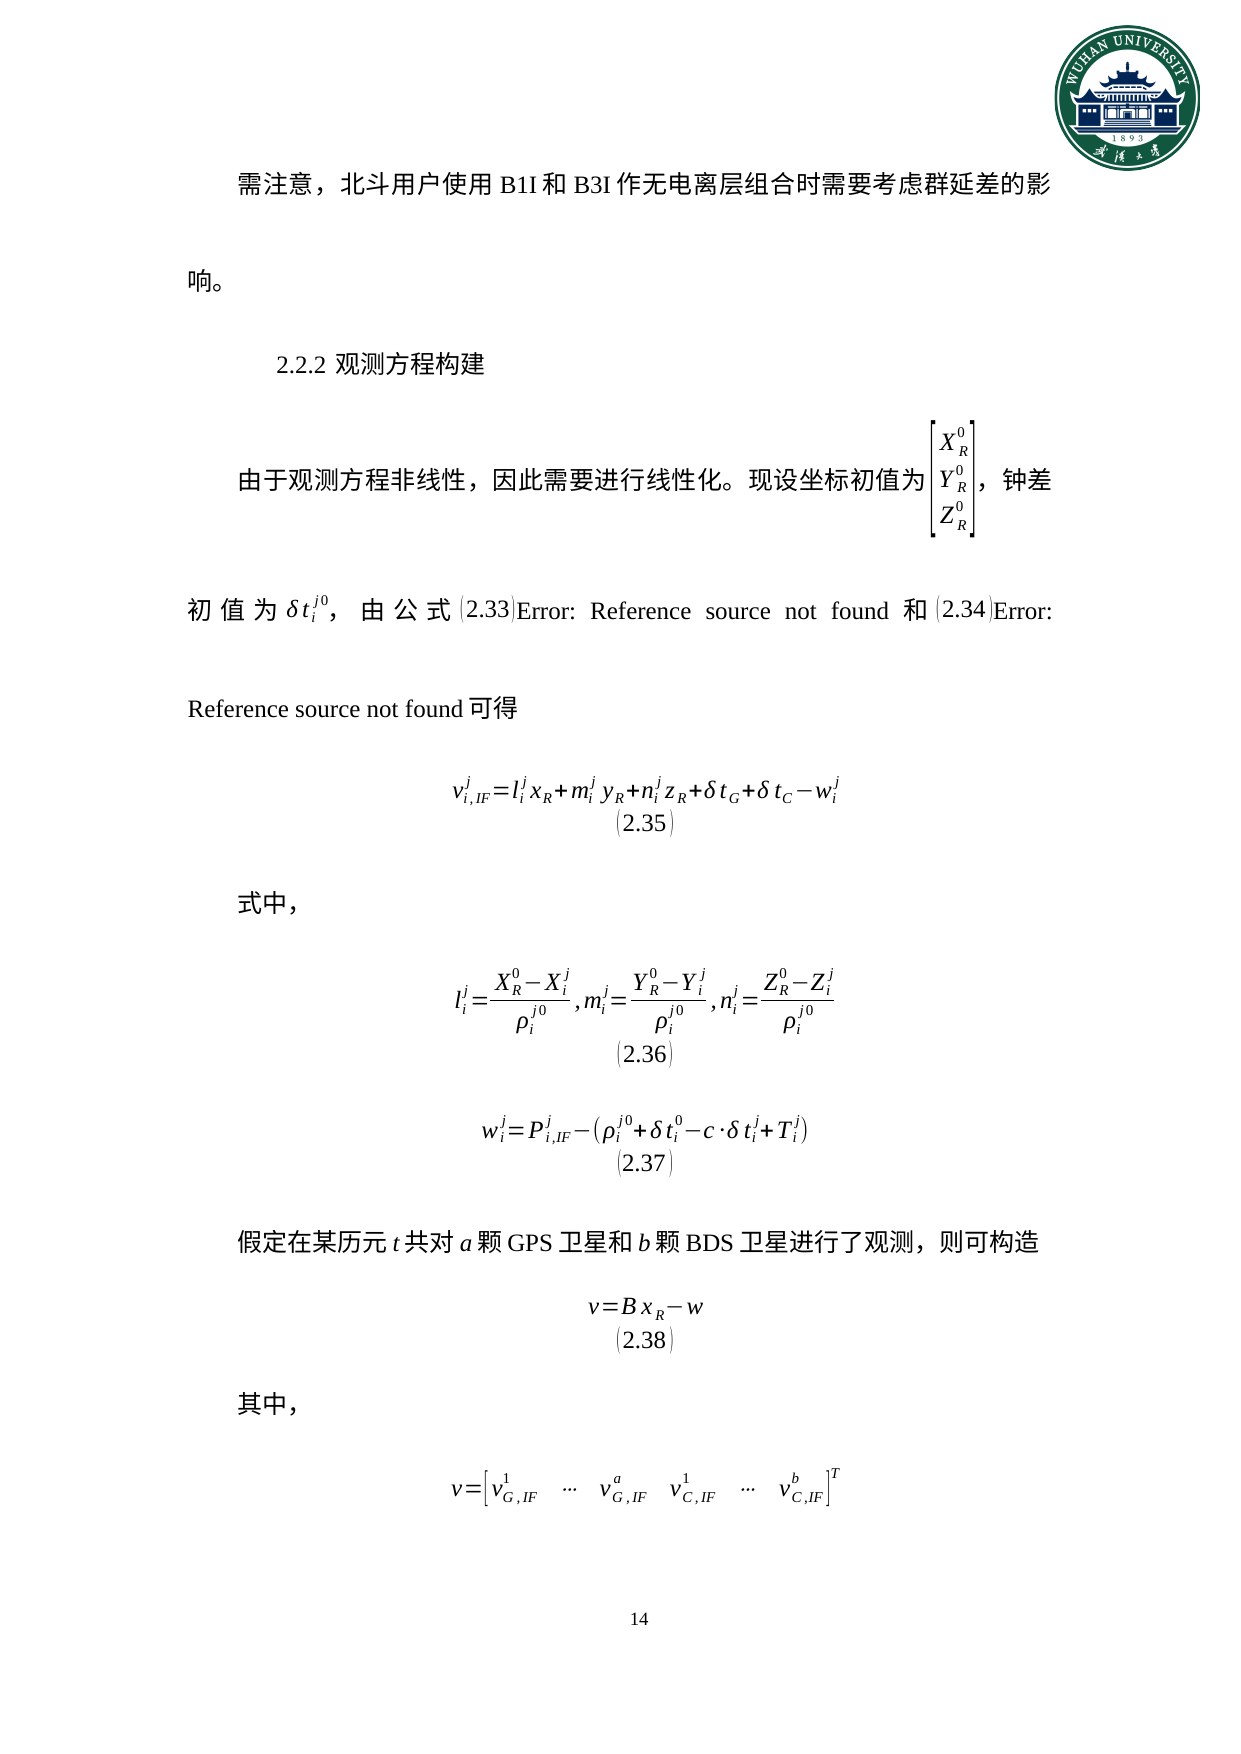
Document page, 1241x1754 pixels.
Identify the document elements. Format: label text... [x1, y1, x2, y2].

subtitle 观测方程构建 [276, 331, 1053, 396]
picture [1054, 25, 1200, 171]
text 需注意，北斗用户使用B1I和B3I作无电离层组合时需要考虑群延差的影响。 [187, 150, 1053, 312]
text 假定在某历元t共对a颗GPS卫星和b颗BDS卫星进行了观测，则可构造 [187, 1208, 1053, 1273]
text 其中， [187, 1371, 1053, 1436]
text 由于观测方程非线性，因此需要进行线性化。现设坐标初值为，钟差初值为，由公式和可得 [187, 414, 1053, 739]
text 式中， [187, 869, 1053, 934]
